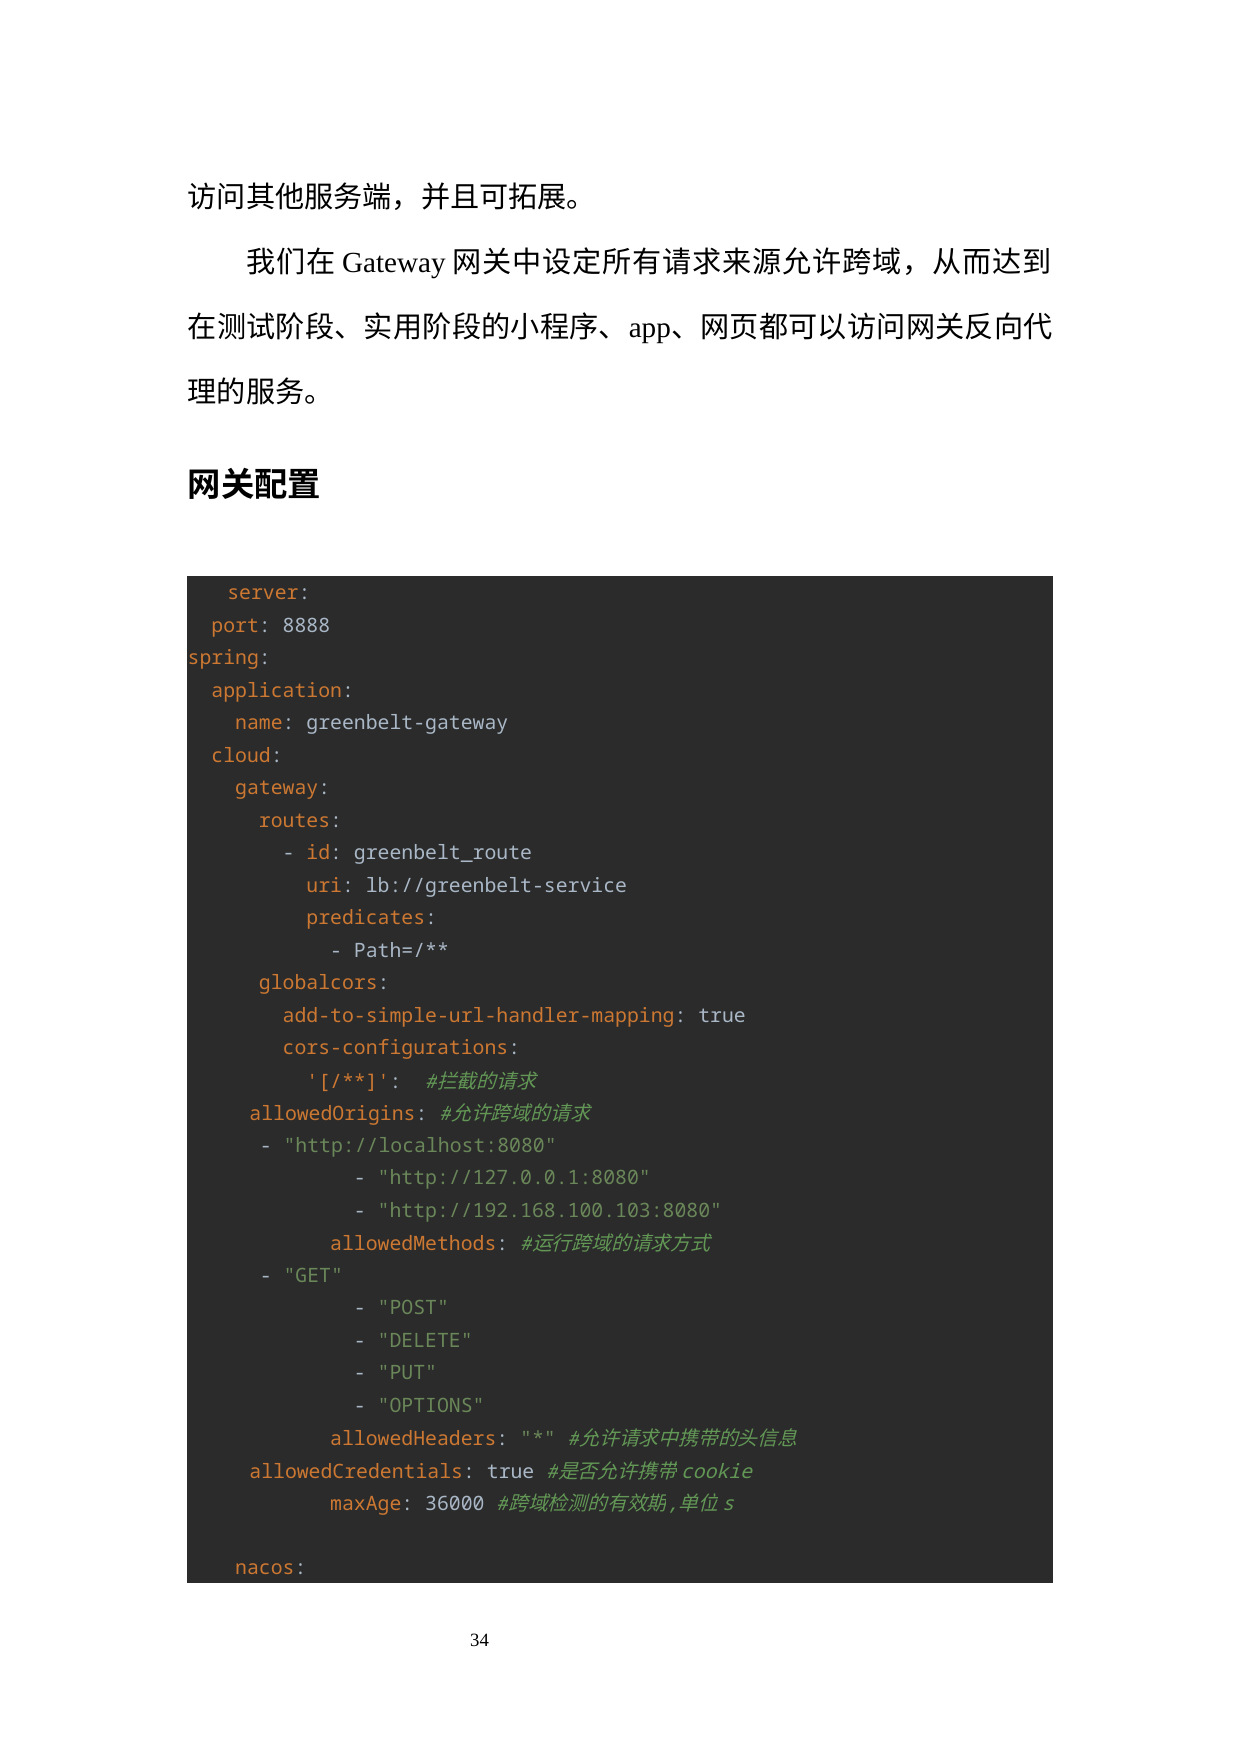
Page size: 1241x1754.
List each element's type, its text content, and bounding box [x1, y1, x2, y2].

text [187, 576, 1053, 1583]
text 我们在Gateway网关中设定所有请求来源允许跨域，从而达到在测试阶段、实用阶段的小程序、app、网页都可以访问网关反向代理的服务。 [187, 227, 1053, 422]
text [187, 162, 1053, 227]
subtitle 网关配置 [187, 449, 1053, 514]
